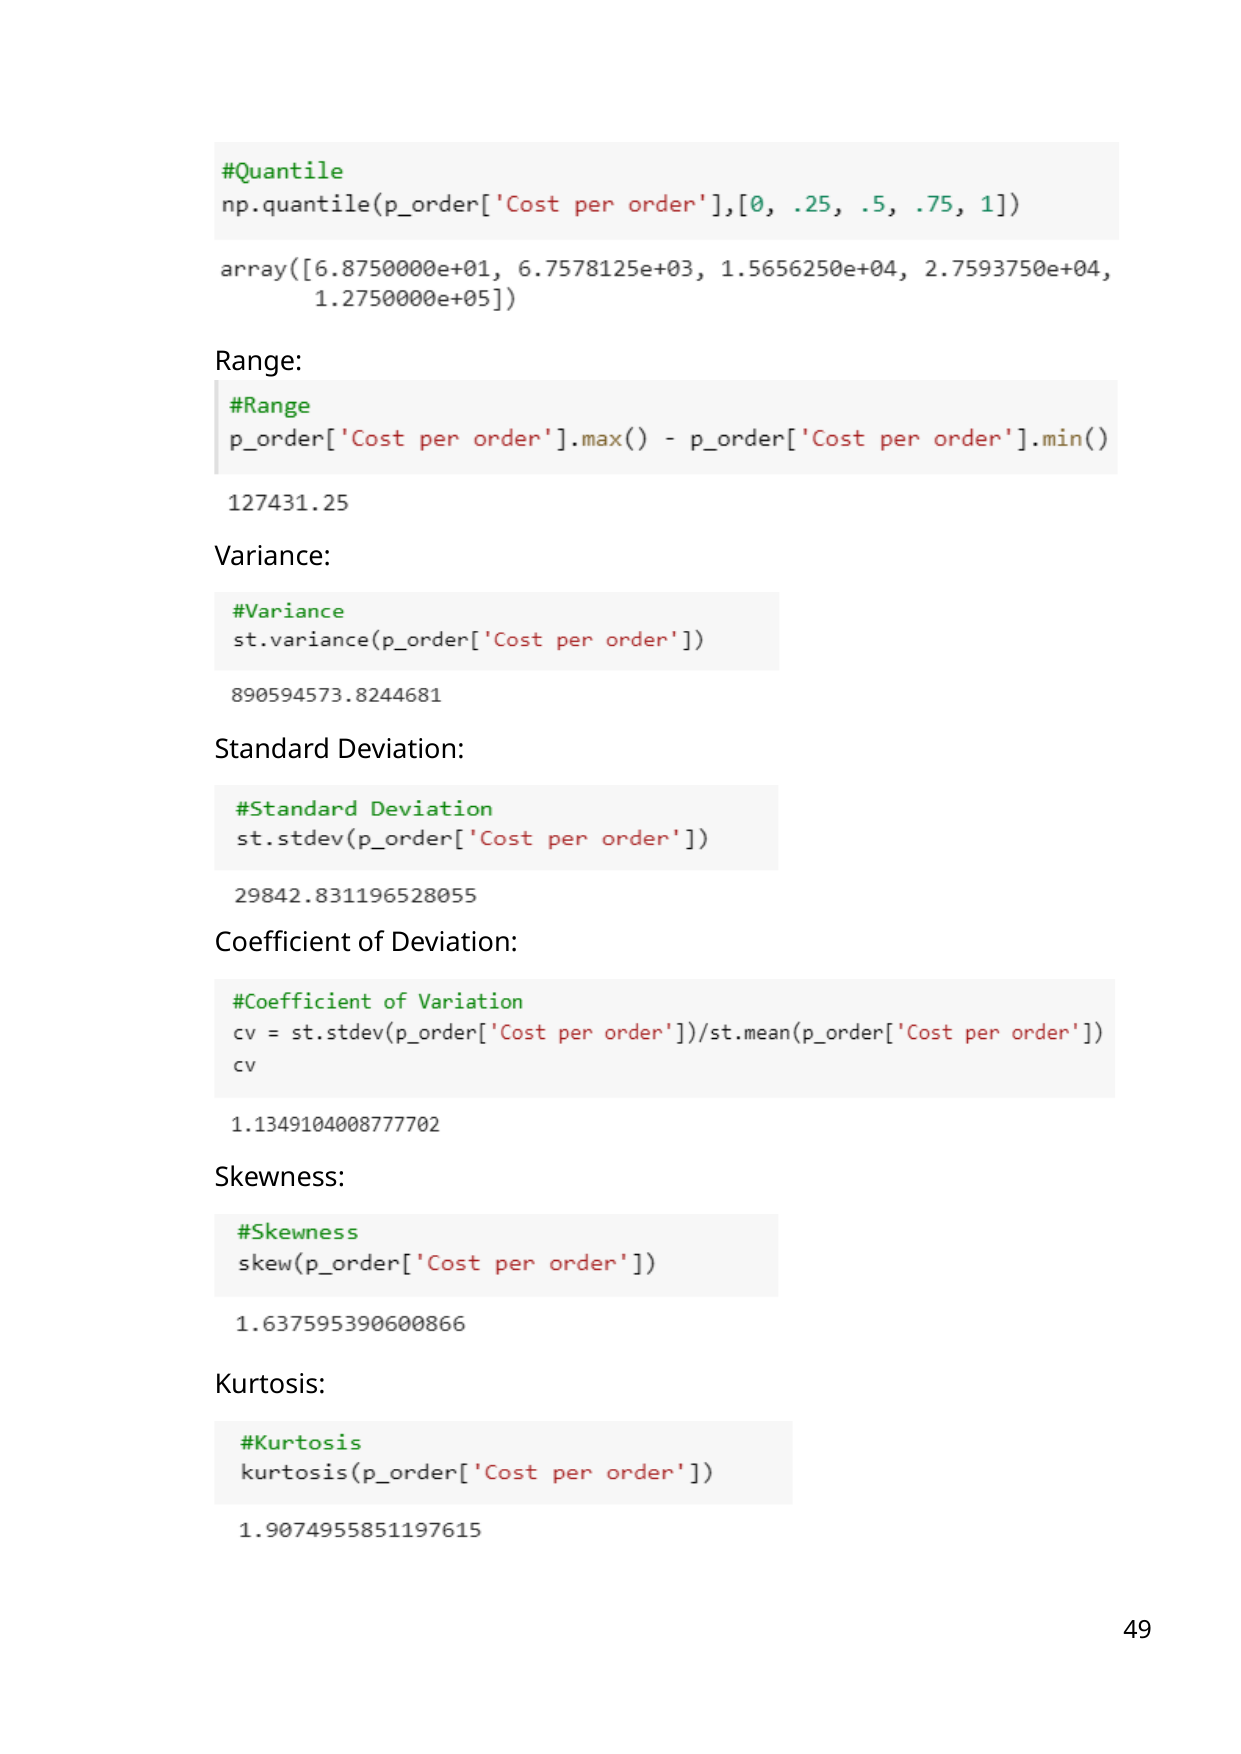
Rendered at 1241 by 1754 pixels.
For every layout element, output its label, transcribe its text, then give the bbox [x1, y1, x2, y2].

picture [214, 1421, 793, 1540]
picture [214, 592, 780, 710]
text Coefficient of Deviation: [214, 923, 1152, 959]
text Standard Deviation: [214, 729, 1152, 766]
text Skewness: [214, 1158, 1152, 1195]
picture [214, 1214, 779, 1346]
picture [214, 785, 779, 904]
text Kurtosis: [214, 1364, 1152, 1401]
picture [214, 142, 1120, 322]
text Variance: [214, 536, 1152, 573]
picture [214, 979, 1116, 1139]
picture [214, 380, 1118, 517]
